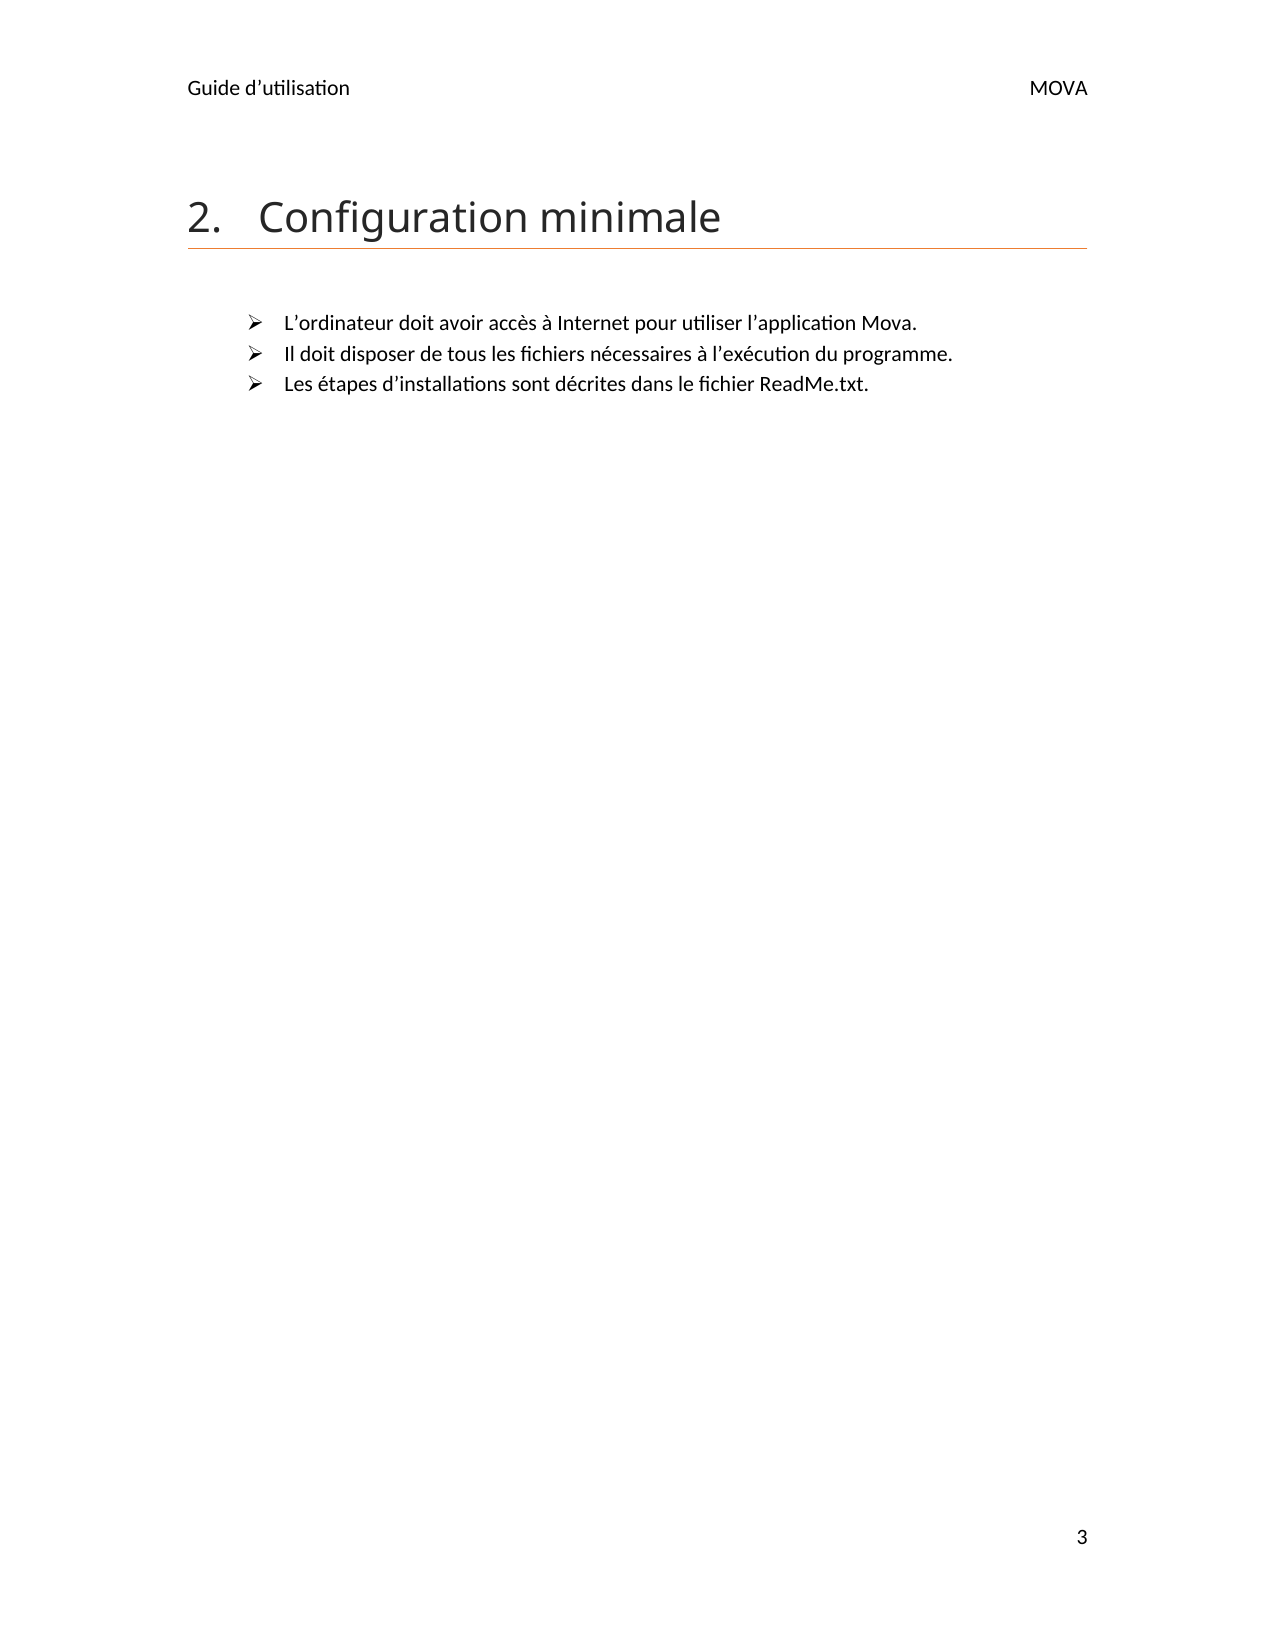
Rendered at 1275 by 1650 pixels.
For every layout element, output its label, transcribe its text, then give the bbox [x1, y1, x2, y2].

subtitle Configuration minimale [187, 187, 1087, 249]
list Les étapes d’installations sont décrites dans le fichier ReadMe.txt. [247, 371, 1087, 397]
list Il doit disposer de tous les fichiers nécessaires à l’exécution du programme. [247, 340, 1087, 367]
list L’ordinateur doit avoir accès à Internet pour utiliser l’application Mova. [247, 309, 1087, 336]
